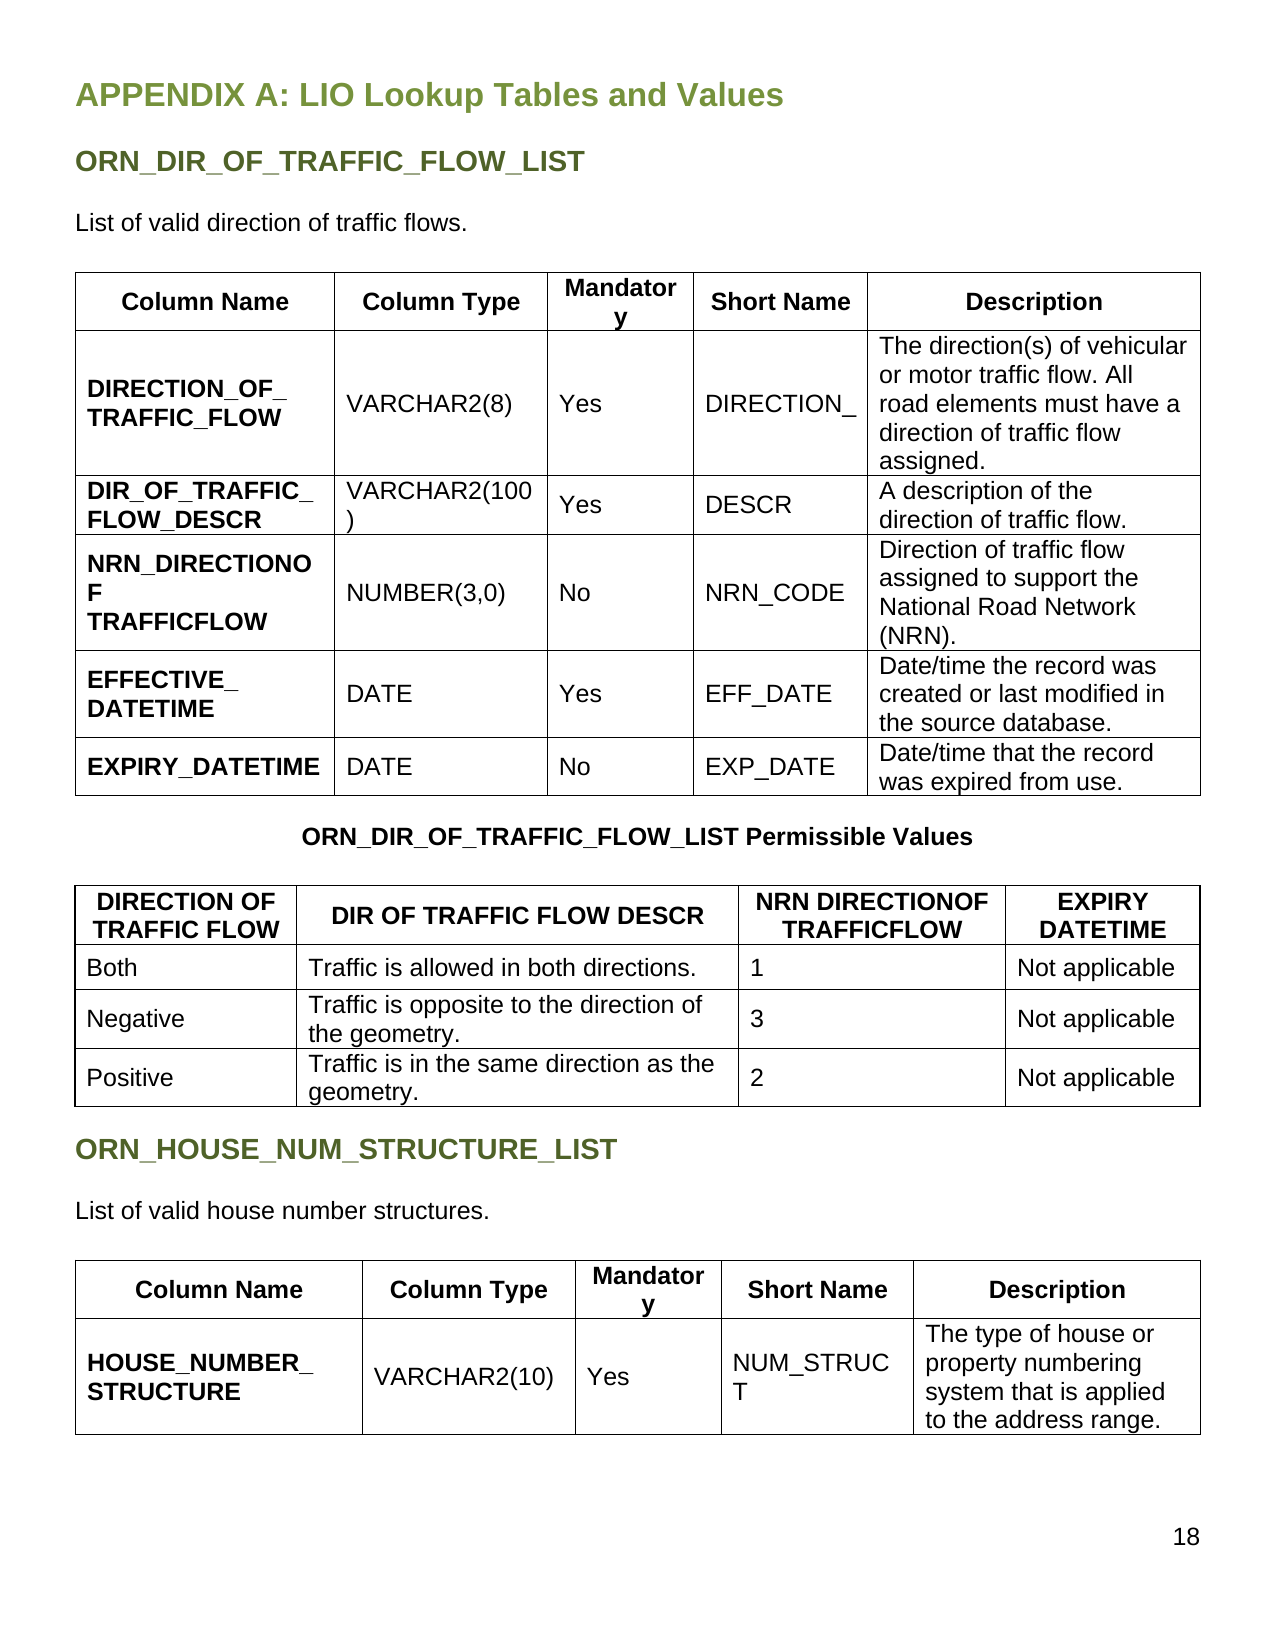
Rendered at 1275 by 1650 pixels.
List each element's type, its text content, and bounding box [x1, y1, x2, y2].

table_cell VARCHAR2(10) [363, 1319, 575, 1434]
table_cell DATE [335, 738, 547, 795]
table_header Short Name [722, 1261, 913, 1318]
text ORN_DIR_OF_TRAFFIC_FLOW_LIST Permissible Values [75, 821, 1200, 850]
table_cell Yes [548, 476, 693, 533]
table_cell VARCHAR2(8) [335, 331, 547, 475]
table_cell No [548, 535, 693, 649]
table_cell Positive [76, 1049, 296, 1106]
table_header Column Type [363, 1261, 575, 1318]
subtitle ORN_DIR_OF_TRAFFIC_FLOW_LIST [75, 144, 1200, 178]
table_cell Negative [76, 990, 296, 1047]
table_cell EXP_DATE [694, 738, 867, 795]
table_cell EFF_DATE [694, 651, 867, 737]
table_cell NUMBER(3,0) [335, 535, 547, 649]
subtitle ORN_HOUSE_NUM_STRUCTURE_LIST [75, 1132, 1200, 1166]
table_header DIRECTION OF TRAFFIC FLOW [76, 886, 296, 944]
table_cell DIRECTION_ [694, 331, 867, 475]
table_cell Not applicable [1006, 1049, 1199, 1106]
table_cell Direction of traffic flow assigned to support the National Road Network (NRN). [868, 535, 1200, 649]
text List of valid house number structures. [75, 1196, 1200, 1224]
table_cell DIR_OF_TRAFFIC_ FLOW_DESCR [76, 476, 334, 533]
table_cell NRN_CODE [694, 535, 867, 649]
table_header Description [914, 1261, 1200, 1318]
table_cell NUM_STRUCT [722, 1319, 913, 1434]
subtitle APPENDIX A: LIO Lookup Tables and Values [75, 75, 1200, 113]
table_header Mandatory [548, 273, 693, 330]
table_cell Yes [576, 1319, 721, 1434]
table_cell Date/time that the record was expired from use. [868, 738, 1200, 795]
table_cell The type of house or property numbering system that is applied to the address range. [914, 1319, 1200, 1434]
table_cell Both [76, 945, 296, 989]
table_cell No [548, 738, 693, 795]
table_header Short Name [694, 273, 867, 330]
table_cell Traffic is allowed in both directions. [297, 945, 738, 989]
table_cell Yes [548, 651, 693, 737]
table_cell EFFECTIVE_ DATETIME [76, 651, 334, 737]
table_cell A description of the direction of traffic flow. [868, 476, 1200, 533]
table_cell 3 [739, 990, 1005, 1047]
table_cell DESCR [694, 476, 867, 533]
table_cell EXPIRY_DATETIME [76, 738, 334, 795]
table_cell Not applicable [1006, 990, 1199, 1047]
table_header Column Name [76, 273, 334, 330]
table_cell HOUSE_NUMBER_ STRUCTURE [76, 1319, 362, 1434]
table_cell Traffic is in the same direction as the geometry. [297, 1049, 738, 1106]
table_cell DATE [335, 651, 547, 737]
table_cell 1 [739, 945, 1005, 989]
table_header Mandatory [576, 1261, 721, 1318]
table_cell Yes [548, 331, 693, 475]
table_cell The direction(s) of vehicular or motor traffic flow. All road elements must have a direction of traffic flow assigned. [868, 331, 1200, 475]
table_header Column Name [76, 1261, 362, 1318]
table_header Column Type [335, 273, 547, 330]
text List of valid direction of traffic flows. [75, 208, 1200, 236]
table_header DIR OF TRAFFIC FLOW DESCR [297, 886, 738, 944]
table_cell Not applicable [1006, 945, 1199, 989]
table_cell VARCHAR2(100) [335, 476, 547, 533]
table_header EXPIRY DATETIME [1006, 886, 1199, 944]
table_header Description [868, 273, 1200, 330]
table_cell 2 [739, 1049, 1005, 1106]
table_header NRN DIRECTIONOF TRAFFICFLOW [739, 886, 1005, 944]
table_cell NRN_DIRECTIONOF TRAFFICFLOW [76, 535, 334, 649]
table_cell Traffic is opposite to the direction of the geometry. [297, 990, 738, 1047]
table_cell DIRECTION_OF_ TRAFFIC_FLOW [76, 331, 334, 475]
table_cell Date/time the record was created or last modified in the source database. [868, 651, 1200, 737]
